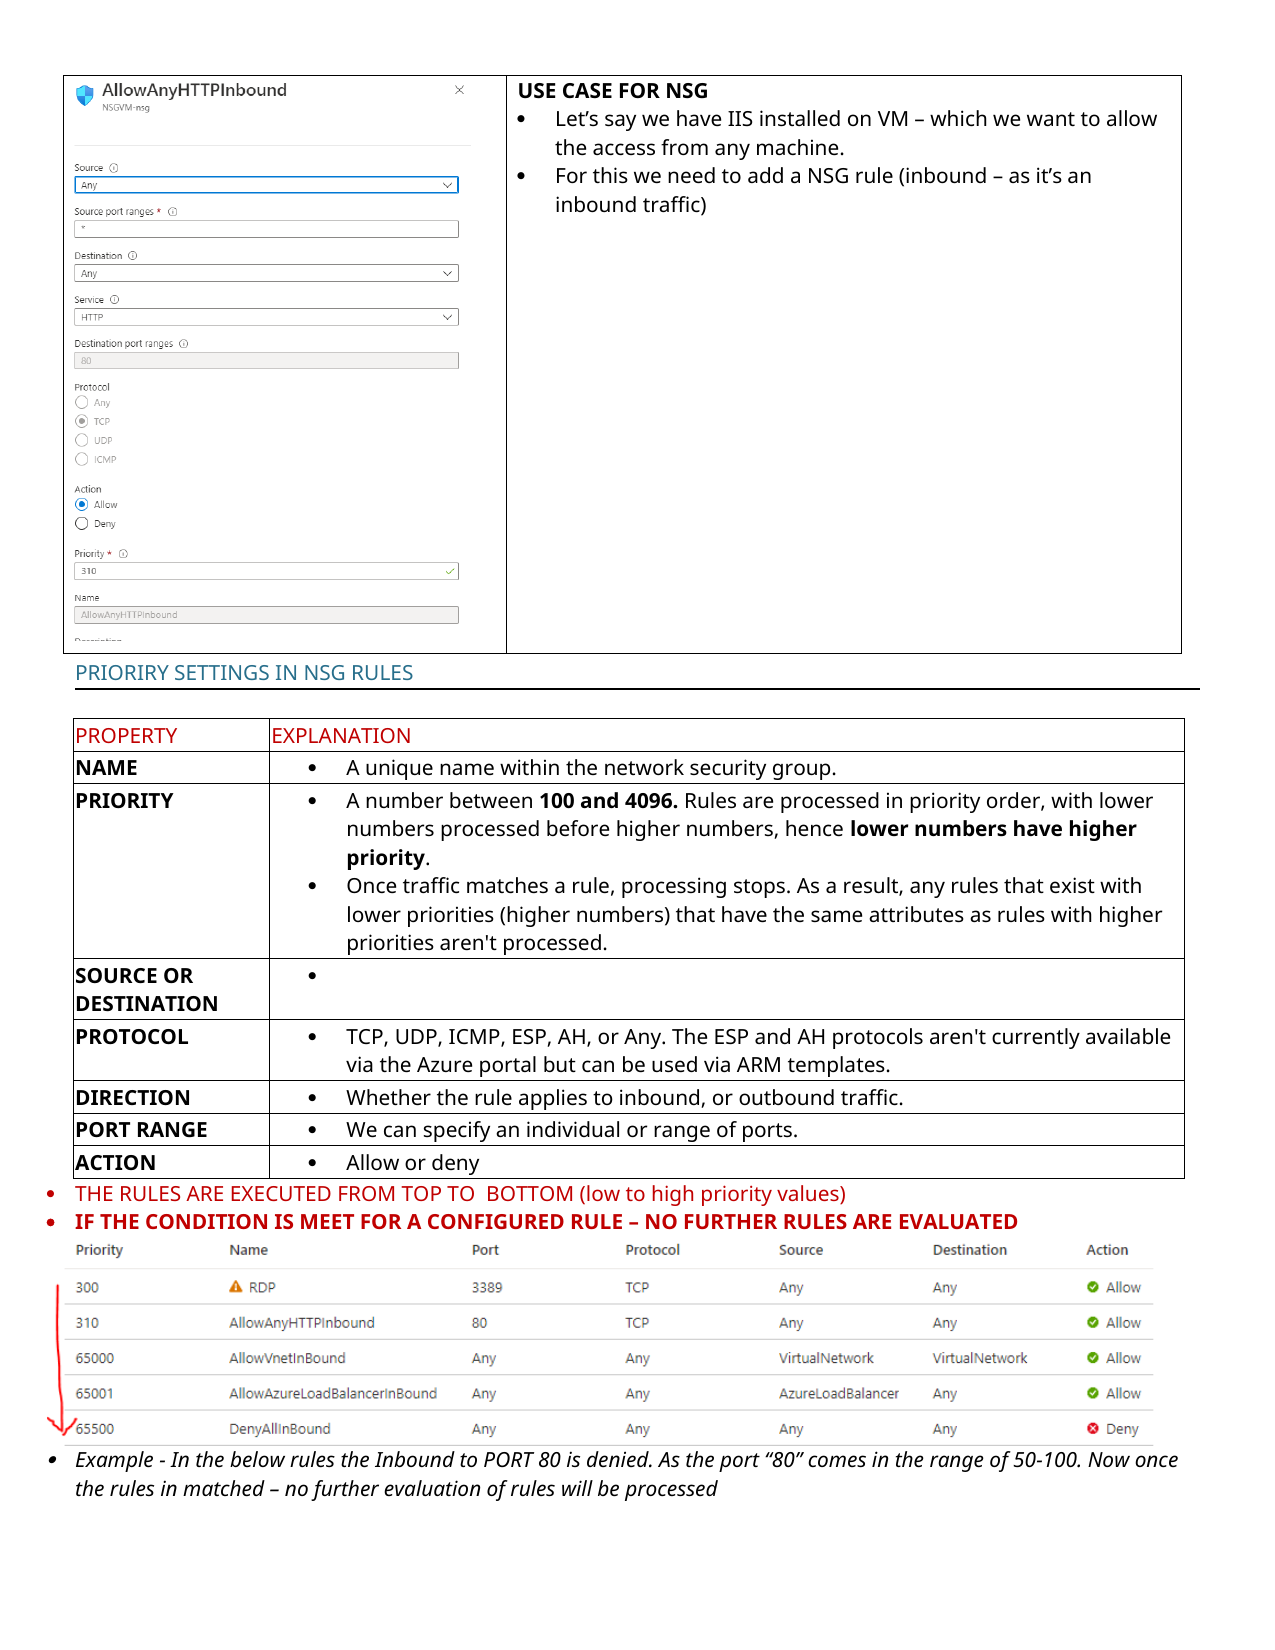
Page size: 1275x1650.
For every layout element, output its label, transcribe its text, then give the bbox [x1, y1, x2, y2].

table_cell A unique name within the network security group. [270, 752, 1184, 783]
table_cell NAME [74, 752, 269, 783]
picture [69, 76, 473, 641]
table_cell SOURCE OR DESTINATION [74, 959, 269, 1019]
list THE RULES ARE EXECUTED FROM TOP TO BOTTOM (low to high priority values) [47, 1179, 1200, 1207]
table_cell PORT RANGE [74, 1114, 269, 1145]
list IF THE CONDITION IS MEET FOR A CONFIGURED RULE – NO FURTHER RULES ARE EVALUATED [47, 1207, 1200, 1236]
table_header PROPERTY [74, 719, 269, 751]
table_header USE CASE FOR NSG Let’s say we have IIS installed on VM – which we want to allow the access from any machine. For this we need to add a NSG rule (inbound – as it’s an inbound traffic) [507, 76, 1181, 652]
table_cell ACTION [74, 1146, 269, 1178]
table_cell Allow or deny [270, 1146, 1184, 1178]
picture [46, 1236, 1172, 1446]
table_cell We can specify an individual or range of ports. [270, 1114, 1184, 1145]
subtitle PRIORIRY SETTINGS IN NSG RULES [75, 658, 1200, 688]
table_header [64, 76, 506, 652]
table_header EXPLANATION [270, 719, 1184, 751]
table_cell Whether the rule applies to inbound, or outbound traffic. [270, 1081, 1184, 1113]
table_cell PROTOCOL [74, 1020, 269, 1080]
table_cell DIRECTION [74, 1081, 269, 1113]
table_cell TCP, UDP, ICMP, ESP, AH, or Any. The ESP and AH protocols aren't currently available via the Azure portal but can be used via ARM templates. [270, 1020, 1184, 1080]
list Example - In the below rules the Inbound to PORT 80 is denied. As the port “80” comes in the range of 50-100. Now once the rules in matched – no further evaluation of rules will be processed [47, 1445, 1200, 1502]
table_cell PRIORITY [74, 784, 269, 958]
table_cell [270, 959, 1184, 1019]
table_cell A number between 100 and 4096. Rules are processed in priority order, with lower numbers processed before higher numbers, hence lower numbers have higher priority. Once traffic matches a rule, processing stops. As a result, any rules that exist with lower priorities (higher numbers) that have the same attributes as rules with higher priorities aren't processed. [270, 784, 1184, 958]
